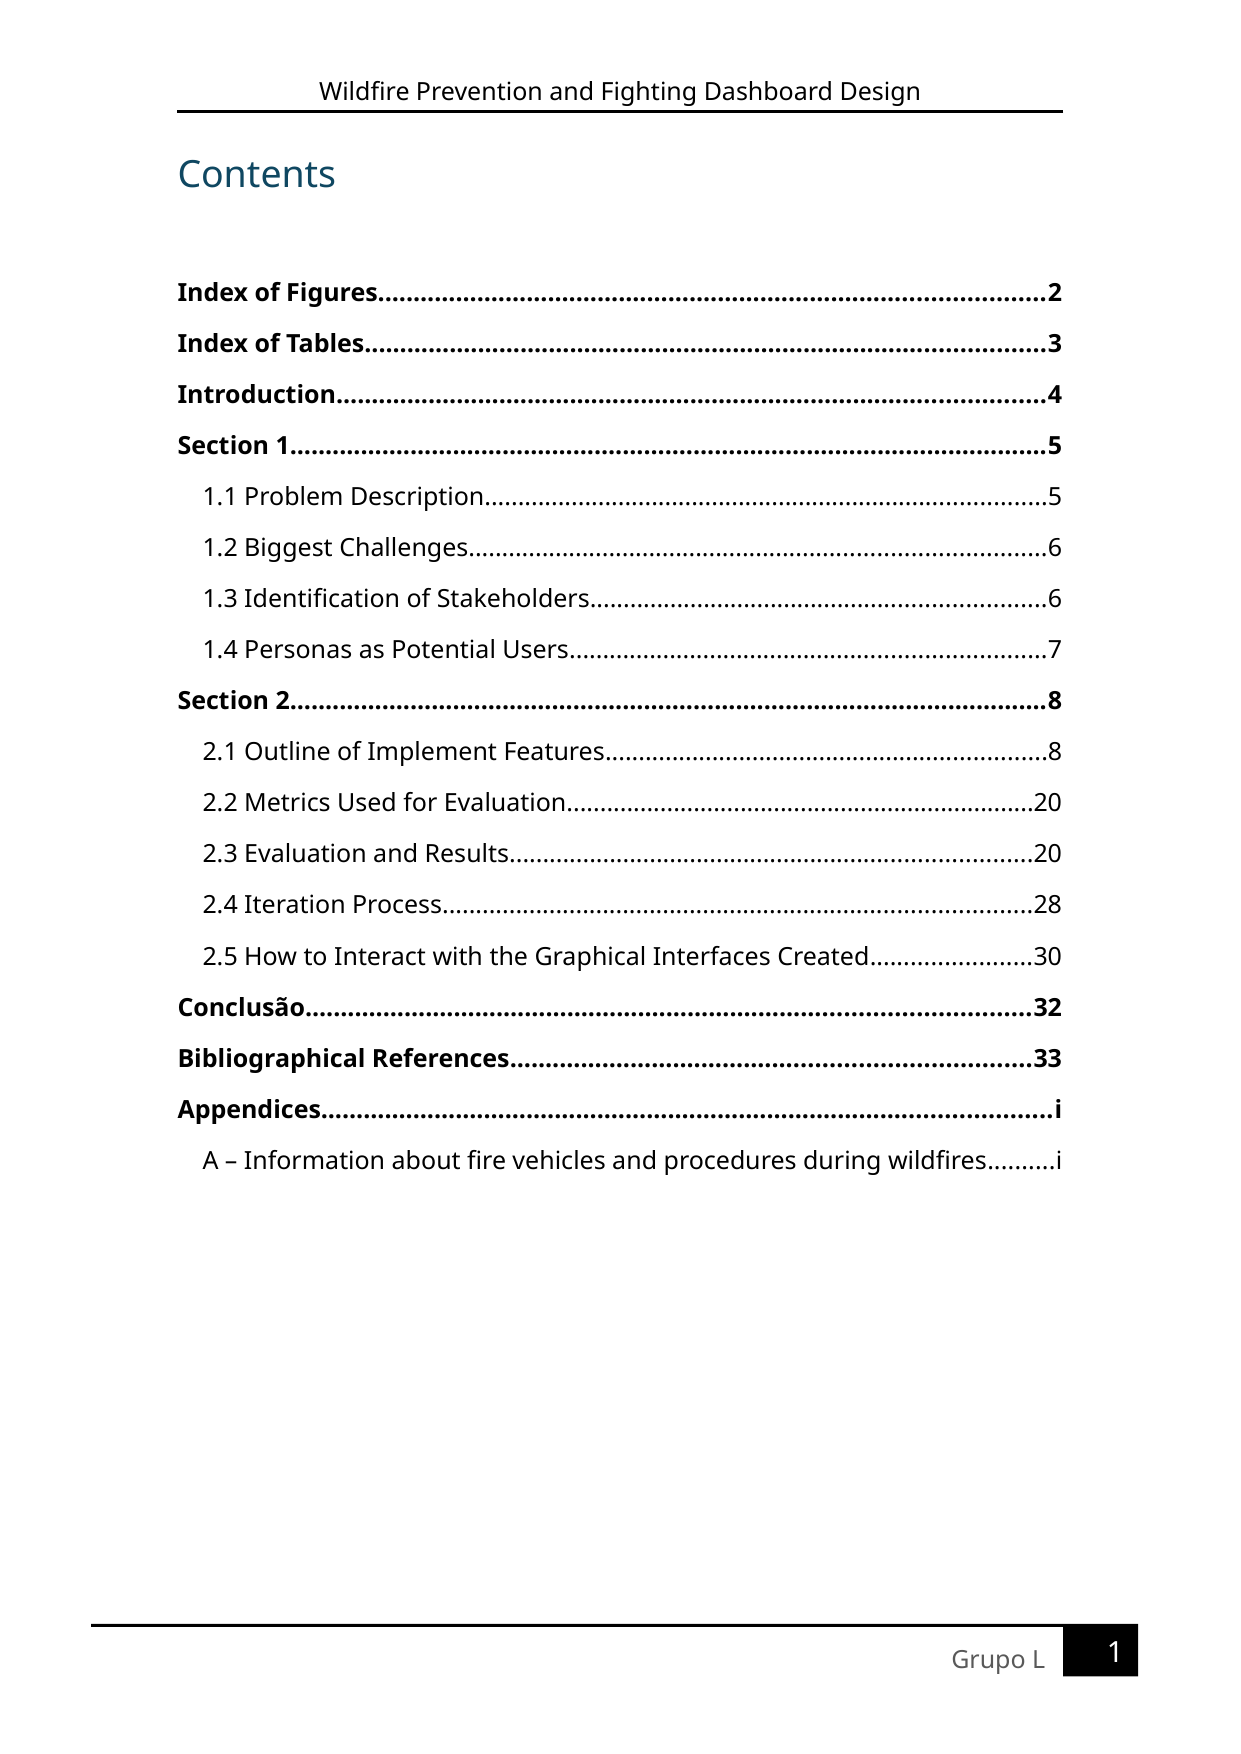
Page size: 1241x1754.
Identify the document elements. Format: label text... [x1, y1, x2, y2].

text 2.5 How to Interact with the Graphical Interfaces Created 30 [202, 938, 1063, 972]
text A – Information about fire vehicles and procedures during wildfires i [202, 1142, 1063, 1176]
text Index of Tables 3 [177, 326, 1063, 360]
text Introduction 4 [177, 377, 1063, 411]
text Index of Figures 2 [177, 275, 1063, 309]
text Appendices i [177, 1091, 1063, 1125]
text Section 2 8 [177, 683, 1063, 717]
text 1.3 Identification of Stakeholders 6 [202, 581, 1063, 615]
text 2.1 Outline of Implement Features 8 [202, 734, 1063, 768]
text 2.4 Iteration Process 28 [202, 887, 1063, 921]
text 1.2 Biggest Challenges 6 [202, 530, 1063, 564]
text Conclusão 32 [177, 989, 1063, 1023]
text Section 1 5 [177, 428, 1063, 462]
text 1.4 Personas as Potential Users 7 [202, 632, 1063, 666]
text 1.1 Problem Description 5 [202, 479, 1063, 513]
text 2.2 Metrics Used for Evaluation 20 [202, 785, 1063, 819]
text Contents [177, 147, 1063, 198]
text 2.3 Evaluation and Results 20 [202, 836, 1063, 870]
text Bibliographical References 33 [177, 1040, 1063, 1074]
